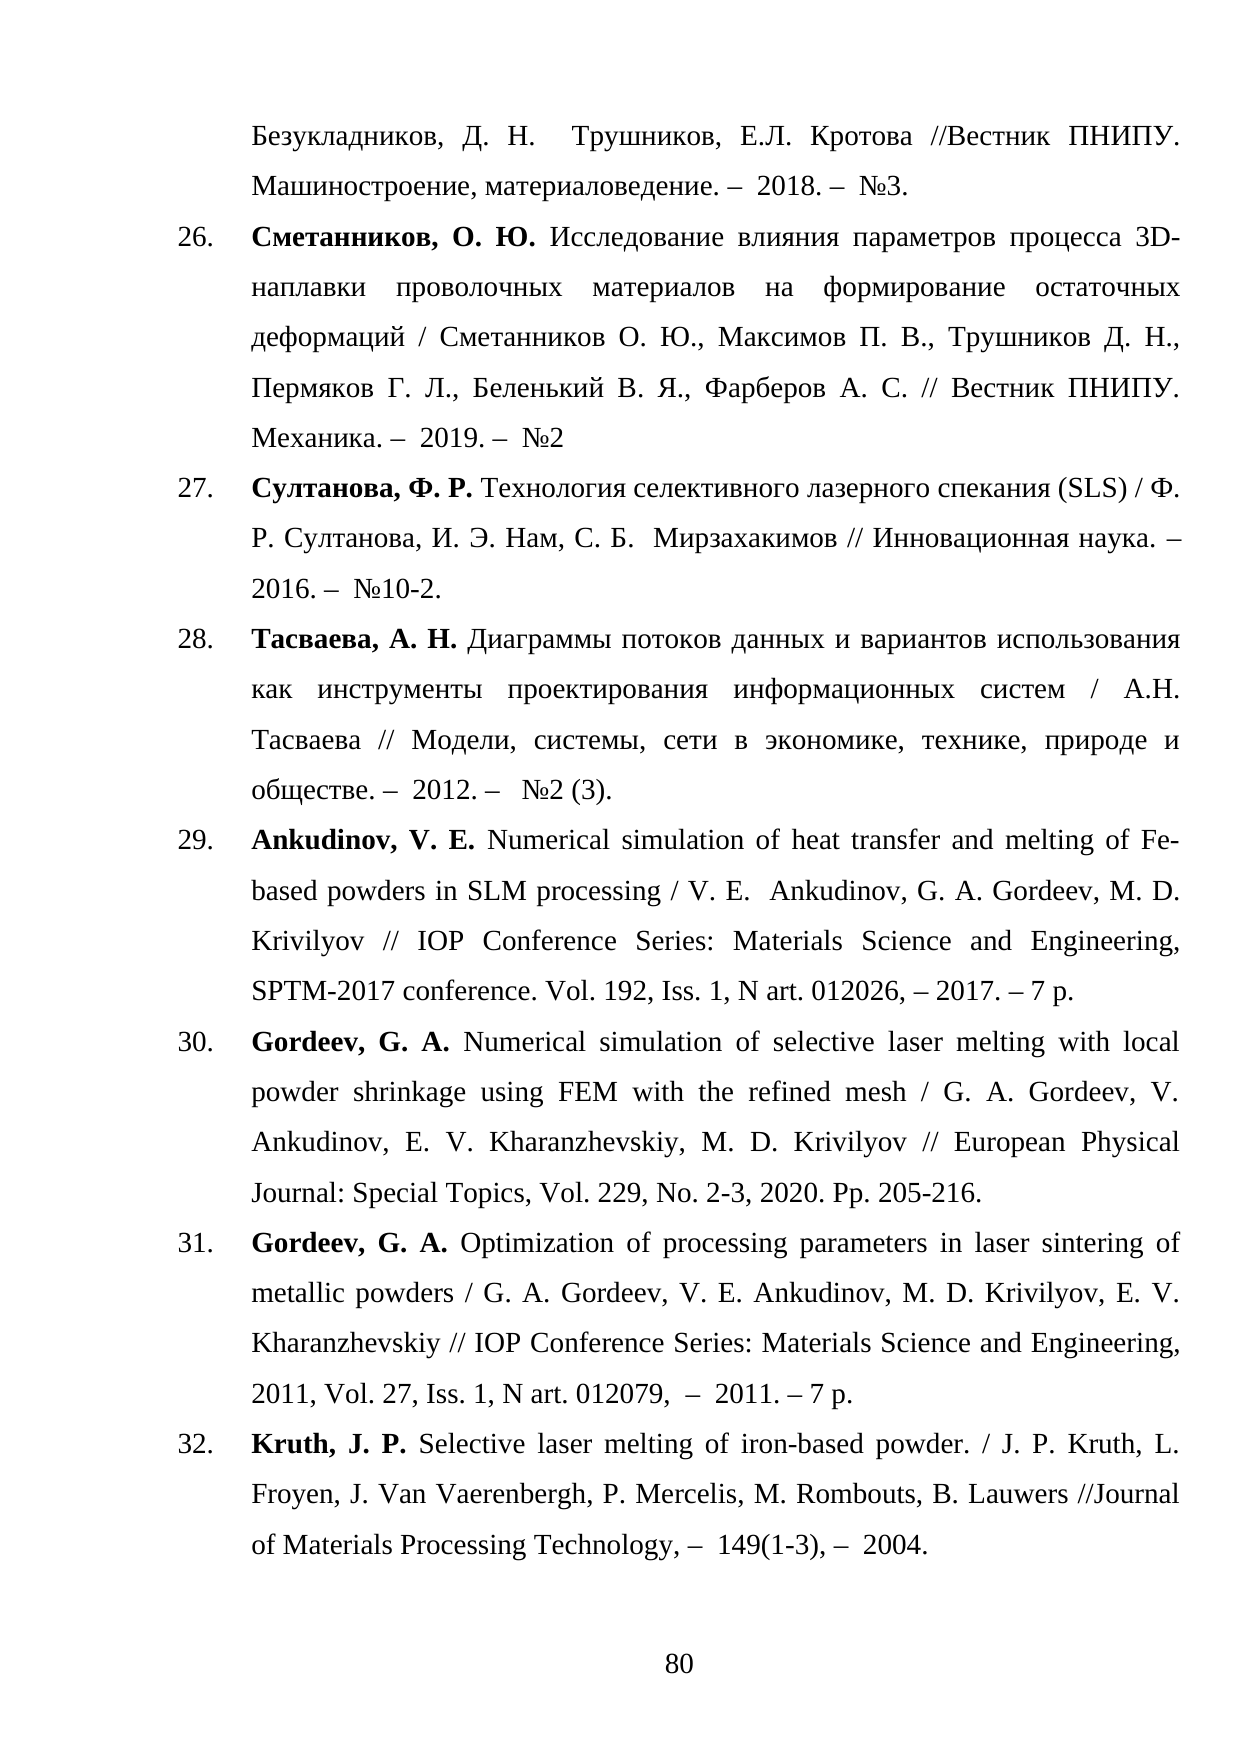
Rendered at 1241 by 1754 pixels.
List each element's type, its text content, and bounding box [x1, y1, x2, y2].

list Gordeev, G. A. Optimization of processing parameters in laser sintering of metallic powders / G. A. Gordeev, V. E. Ankudinov, M. D. Krivilyov, E. V. Kharanzhevskiy // IOP Conference Series: Materials Science and Engineering, 2011, Vol. 27, Iss. 1, N art. 012079, – 2011. – 7 p. [177, 1225, 1181, 1409]
list Сметанников, О. Ю. Исследование влияния параметров процесса 3D-наплавки проволочных материалов на формирование остаточных деформаций / Сметанников О. Ю., Максимов П. В., Трушников Д. Н., Пермяков Г. Л., Беленький В. Я., Фарберов А. С. // Вестник ПНИПУ. Механика. – 2019. – №2 [177, 219, 1181, 453]
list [177, 118, 1181, 202]
list Султанова, Ф. Р. Технология селективного лазерного спекания (SLS) / Ф. Р. Султанова, И. Э. Нам, С. Б. Мирзахакимов // Инновационная наука. – 2016. – №10-2. [177, 470, 1181, 604]
list Gordeev, G. A. Numerical simulation of selective laser melting with local powder shrinkage using FEM with the refined mesh / G. A. Gordeev, V. Ankudinov, E. V. Kharanzhevskiy, M. D. Krivilyov // European Physical Journal: Special Topics, Vol. 229, No. 2-3, 2020. Pp. 205-216. [177, 1024, 1181, 1208]
list Kruth, J. P. Selective laser melting of iron-based powder. / J. P. Kruth, L. Froyen, J. Van Vaerenbergh, P. Mercelis, M. Rombouts, B. Lauwers //Journal of Materials Processing Technology, – 149(1-3), – 2004. [177, 1426, 1181, 1560]
list Тасваева, А. Н. Диаграммы потоков данных и вариантов использования как инструменты проектирования информационных систем / А.Н. Тасваева // Модели, системы, сети в экономике, технике, природе и обществе. – 2012. – №2 (3). [177, 621, 1181, 806]
list Ankudinov, V. E. Numerical simulation of heat transfer and melting of Fe-based powders in SLM processing / V. E. Ankudinov, G. A. Gordeev, M. D. Krivilyov // IOP Conference Series: Materials Science and Engineering, SPTM-2017 conference. Vol. 192, Iss. 1, N art. 012026, – 2017. – 7 p. [177, 822, 1181, 1007]
